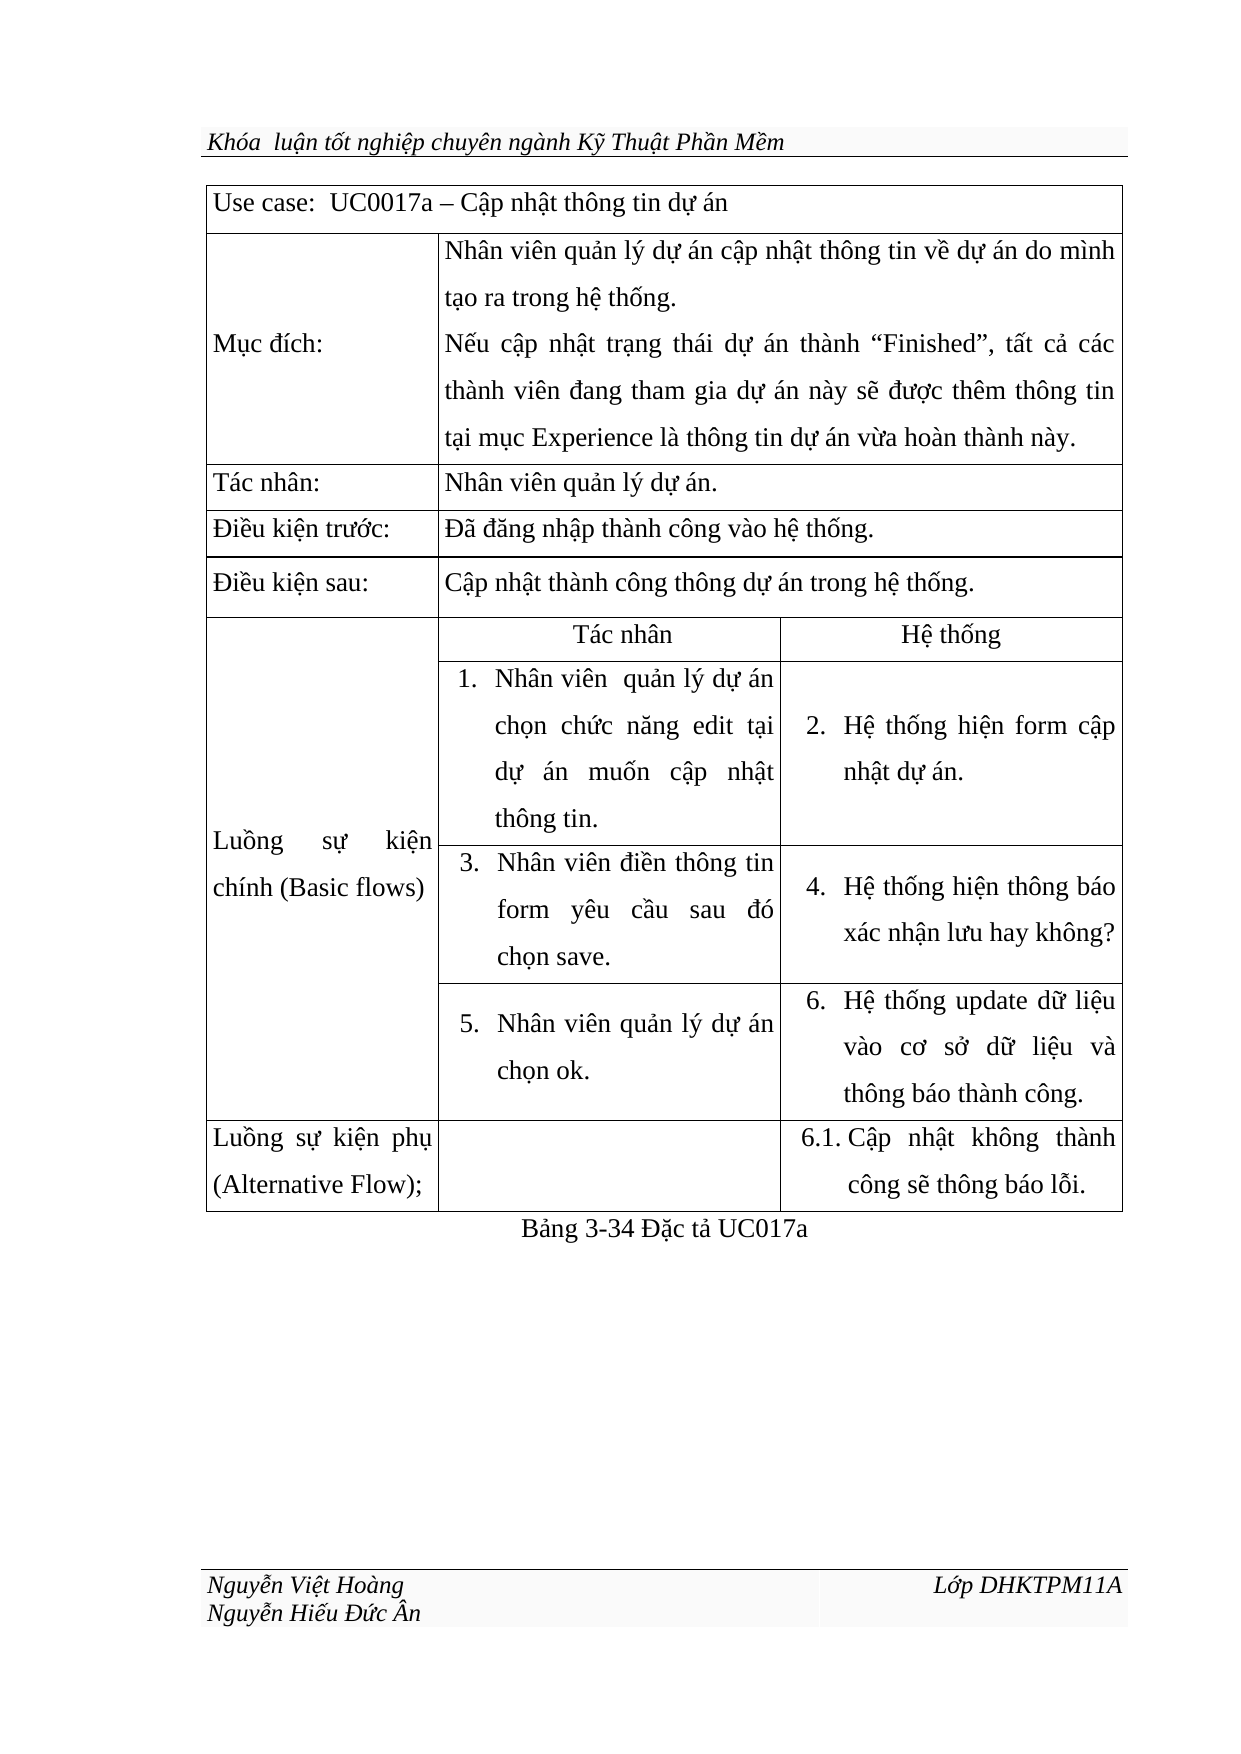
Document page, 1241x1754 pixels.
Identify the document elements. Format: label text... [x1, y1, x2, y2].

table_cell Nhân viên quản lý dự án cập nhật thông tin về dự án do mình tạo ra trong hệ thống. Nếu cập nhật trạng thái dự án thành “Finished”, tất cả các thành viên đang tham gia dự án này sẽ được thêm thông tin tại mục Experience là thông tin dự án vừa hoàn thành này. [439, 234, 1122, 464]
table_cell Đã đăng nhập thành công vào hệ thống. [439, 511, 1122, 556]
table_cell Tác nhân: [207, 465, 438, 510]
table_cell Mục đích: [207, 234, 438, 464]
table_cell Hệ thống update dữ liệu vào cơ sở dữ liệu và thông báo thành công. [781, 984, 1122, 1120]
table_cell Cập nhật thành công thông dự án trong hệ thống. [439, 558, 1122, 617]
table_cell Nhân viên quản lý dự án chọn chức năng edit tại dự án muốn cập nhật thông tin. [439, 662, 780, 845]
table_cell Tác nhân [439, 618, 780, 661]
table_cell Nhân viên quản lý dự án. [439, 465, 1122, 510]
table_cell Luồng sự kiện phụ (Alternative Flow); [207, 1121, 438, 1211]
table_cell Điều kiện trước: [207, 511, 438, 556]
table_cell Luồng sự kiện chính (Basic flows) [207, 618, 438, 1120]
table_cell Cập nhật không thành công sẽ thông báo lỗi. [781, 1121, 1122, 1211]
table_cell Nhân viên điền thông tin form yêu cầu sau đó chọn save. [439, 846, 780, 983]
table_cell [439, 1121, 780, 1211]
table_cell Hệ thống [781, 618, 1122, 661]
table_cell Hệ thống hiện thông báo xác nhận lưu hay không? [781, 846, 1122, 983]
table_cell Điều kiện sau: [207, 558, 438, 617]
table_header Use case: UC0017a – Cập nhật thông tin dự án [207, 186, 1122, 233]
table_cell Nhân viên quản lý dự án chọn ok. [439, 984, 780, 1120]
table_cell Hệ thống hiện form cập nhật dự án. [781, 662, 1122, 845]
